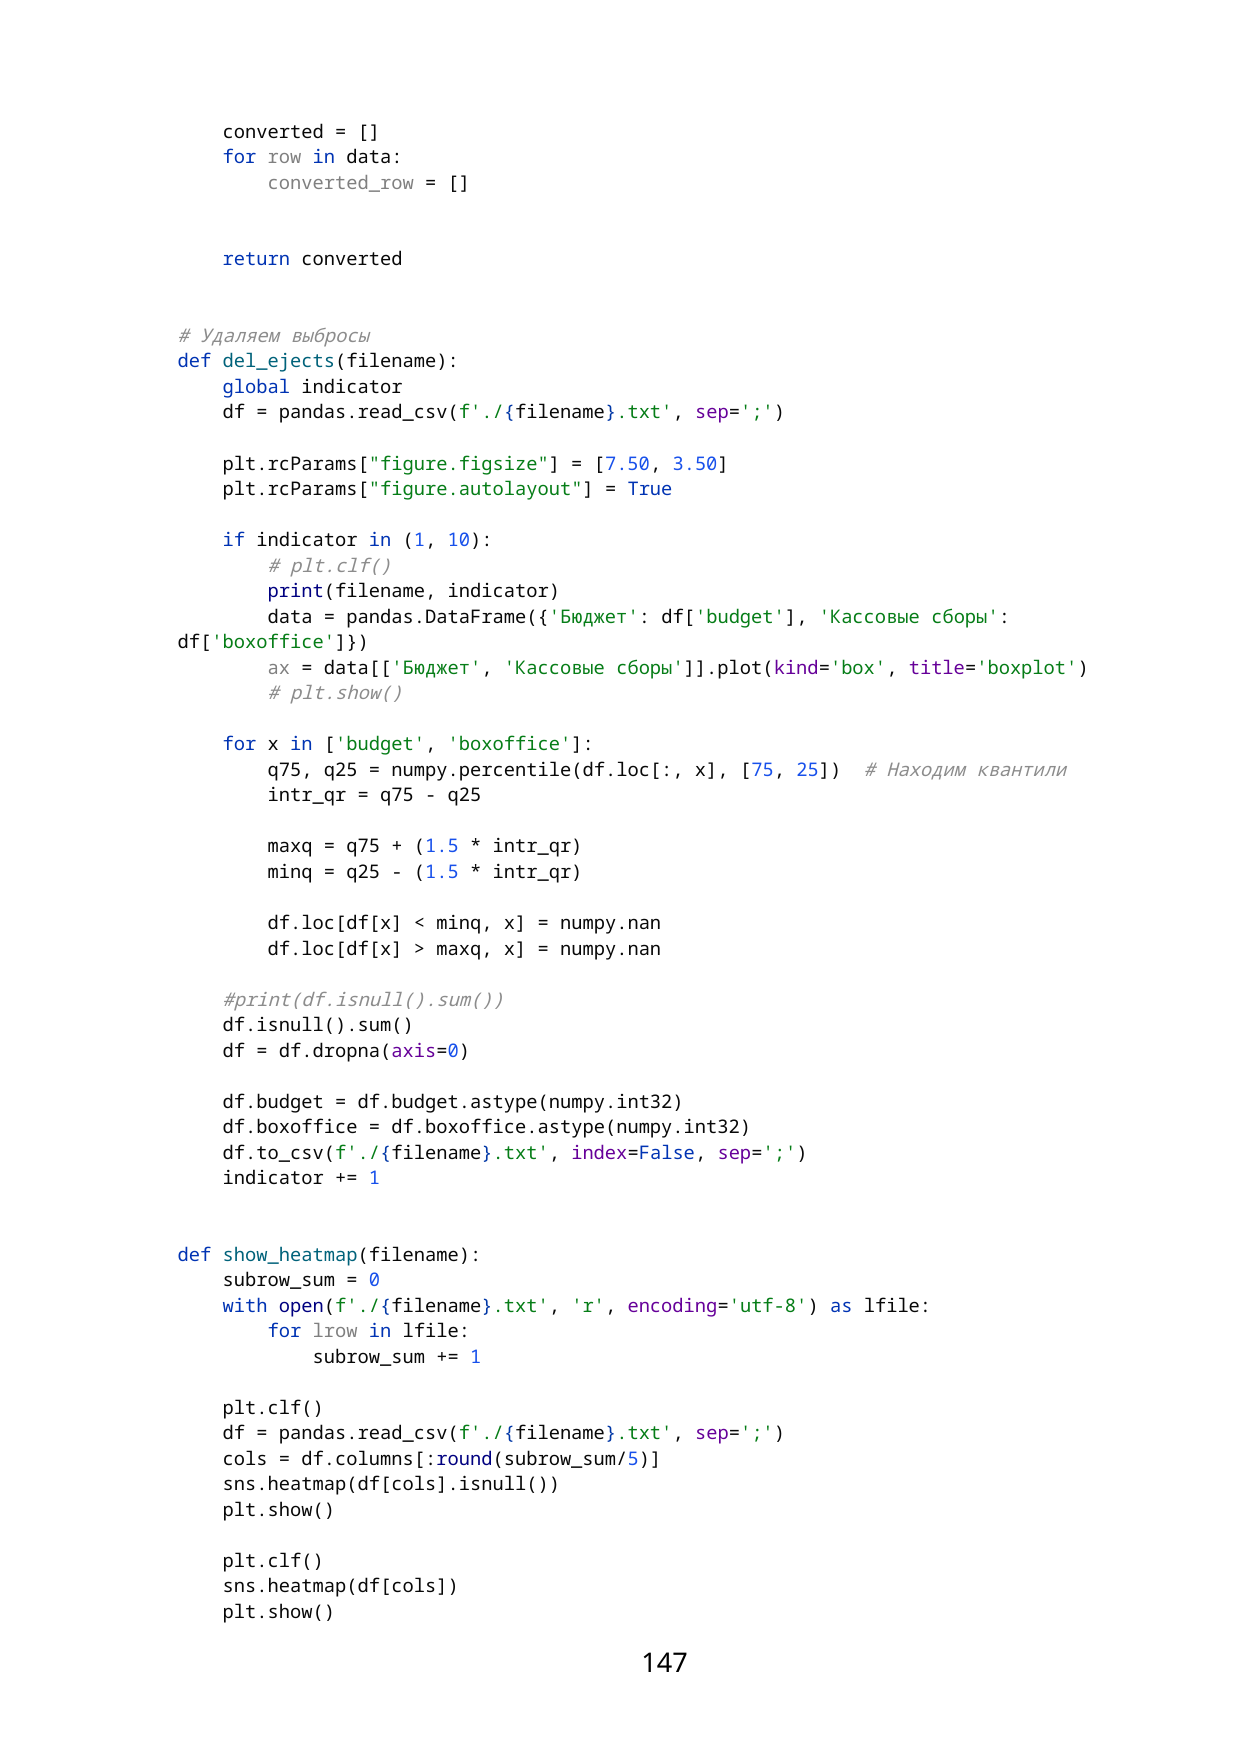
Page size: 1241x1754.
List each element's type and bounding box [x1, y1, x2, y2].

text [177, 118, 1152, 1624]
